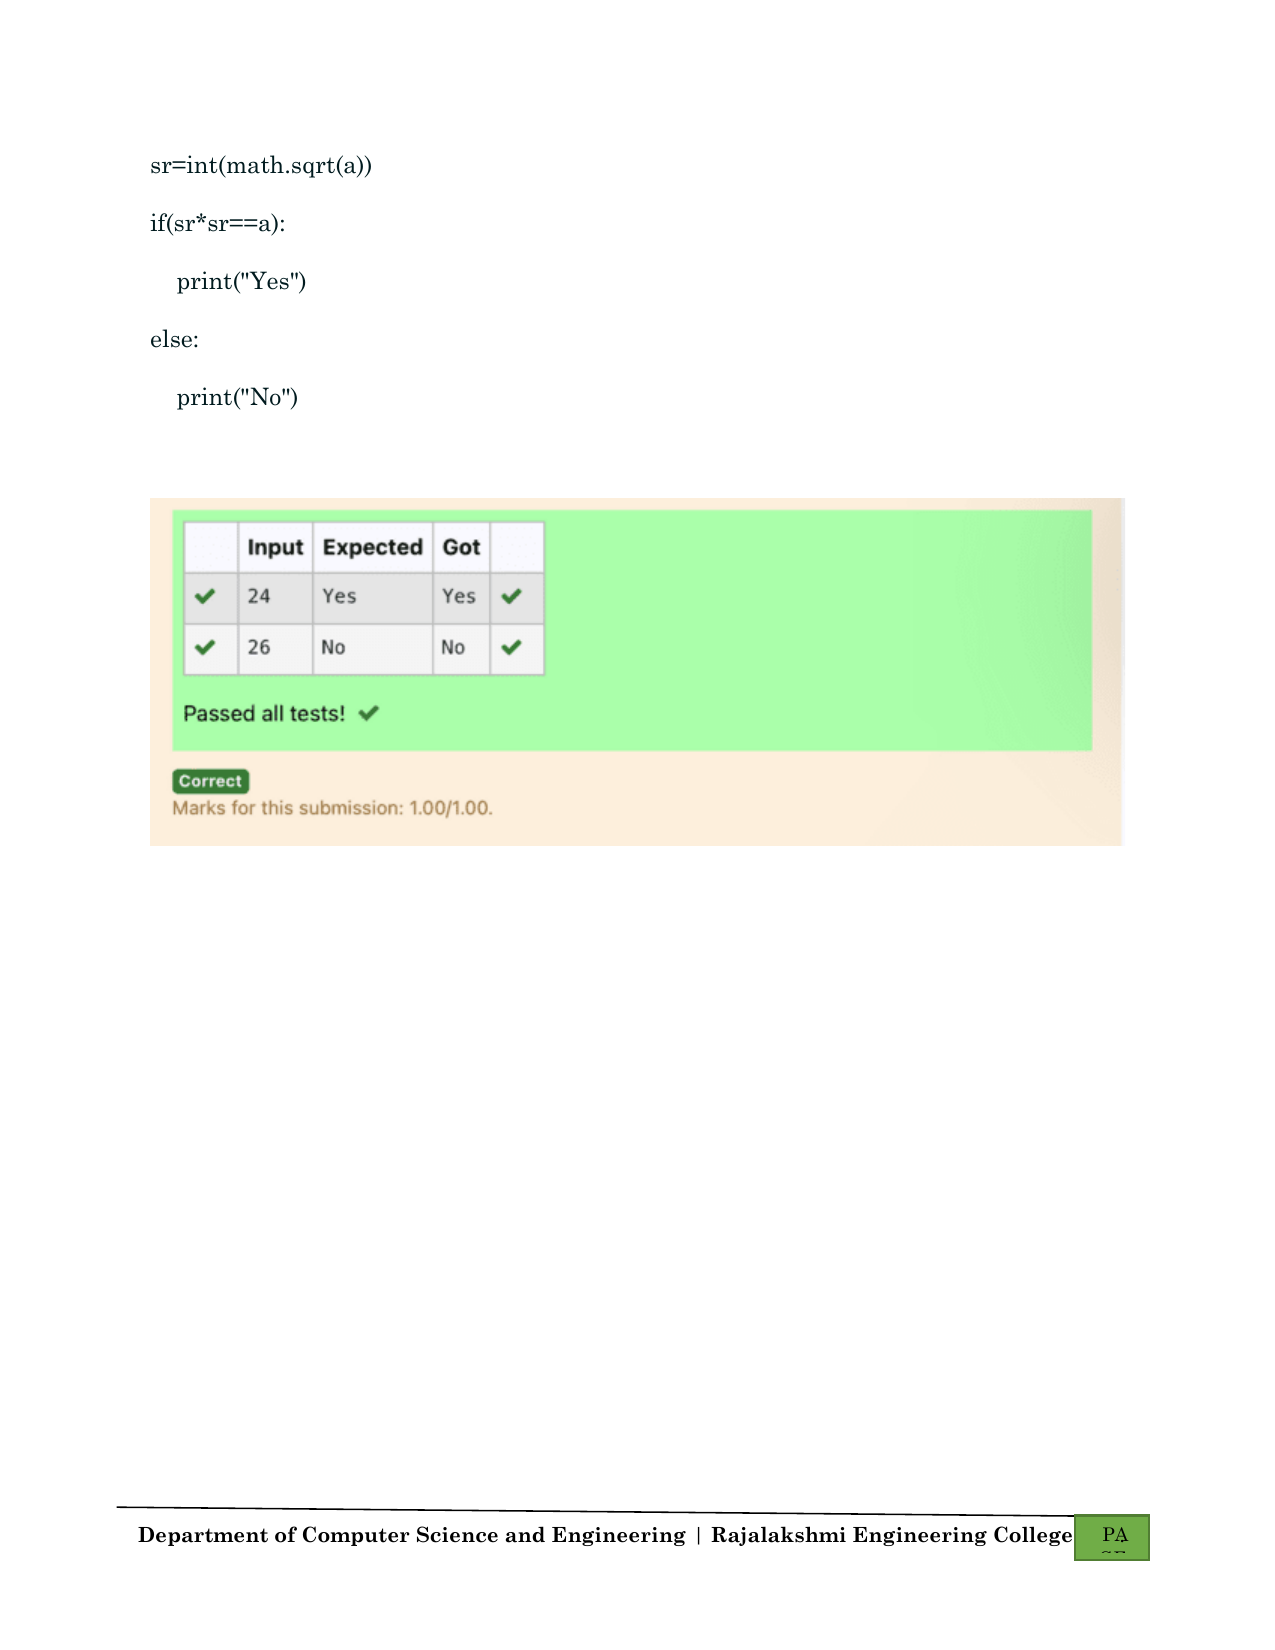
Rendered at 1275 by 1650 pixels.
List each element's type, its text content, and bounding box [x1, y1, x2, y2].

picture [150, 498, 1125, 846]
text if(sr*sr==a): [150, 208, 1125, 237]
text print("Yes") [150, 266, 1125, 295]
text else: [150, 324, 1125, 353]
text print("No") [150, 382, 1125, 411]
text sr=int(math.sqrt(a)) [150, 150, 1125, 179]
